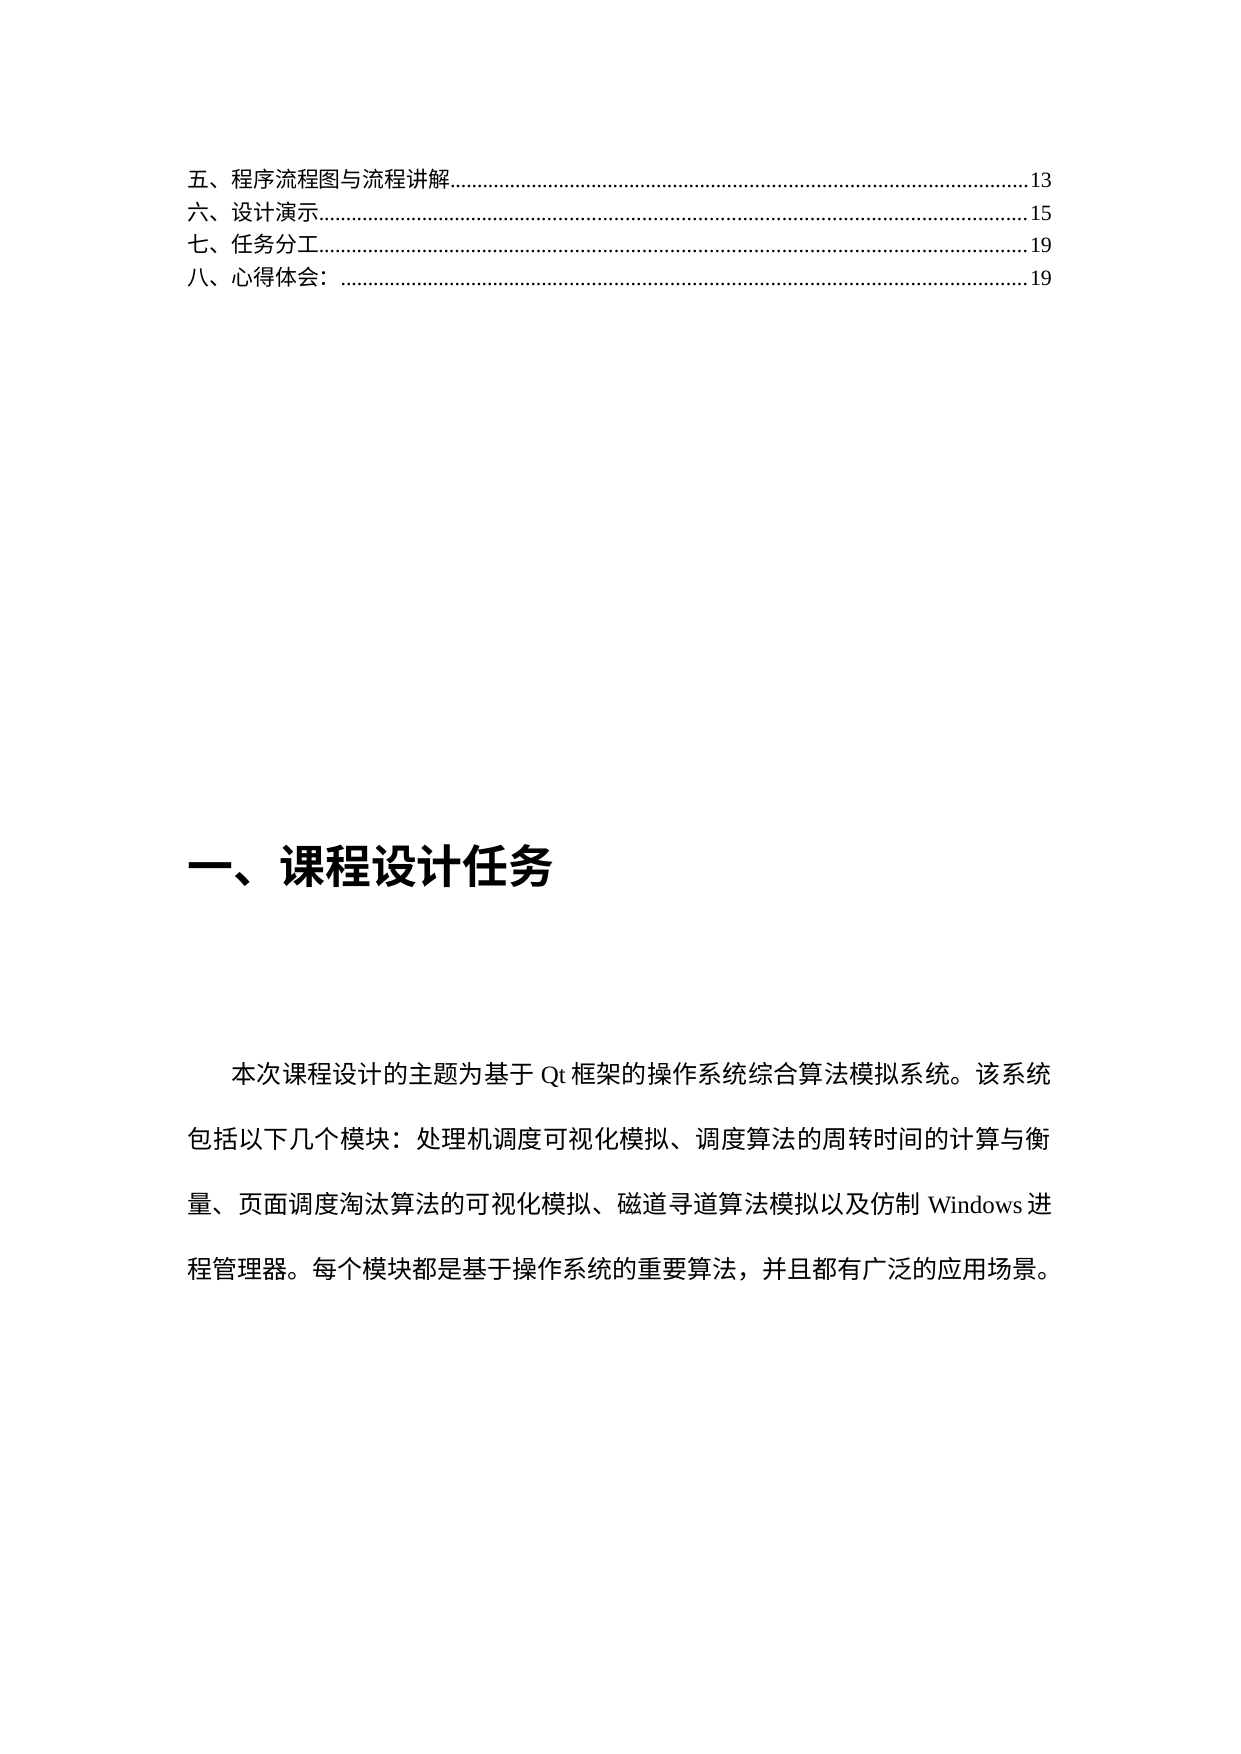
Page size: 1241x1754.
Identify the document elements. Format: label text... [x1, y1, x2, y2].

subtitle 一、课程设计任务 [187, 815, 1053, 912]
text 本次课程设计的主题为基于Qt框架的操作系统综合算法模拟系统。该系统包括以下几个模块：处理机调度可视化模拟、调度算法的周转时间的计算与衡量、页面调度淘汰算法的可视化模拟、磁道寻道算法模拟以及仿制Windows进程管理器。每个模块都是基于操作系统的重要算法，并且都有广泛的应用场景。 [187, 1040, 1053, 1300]
